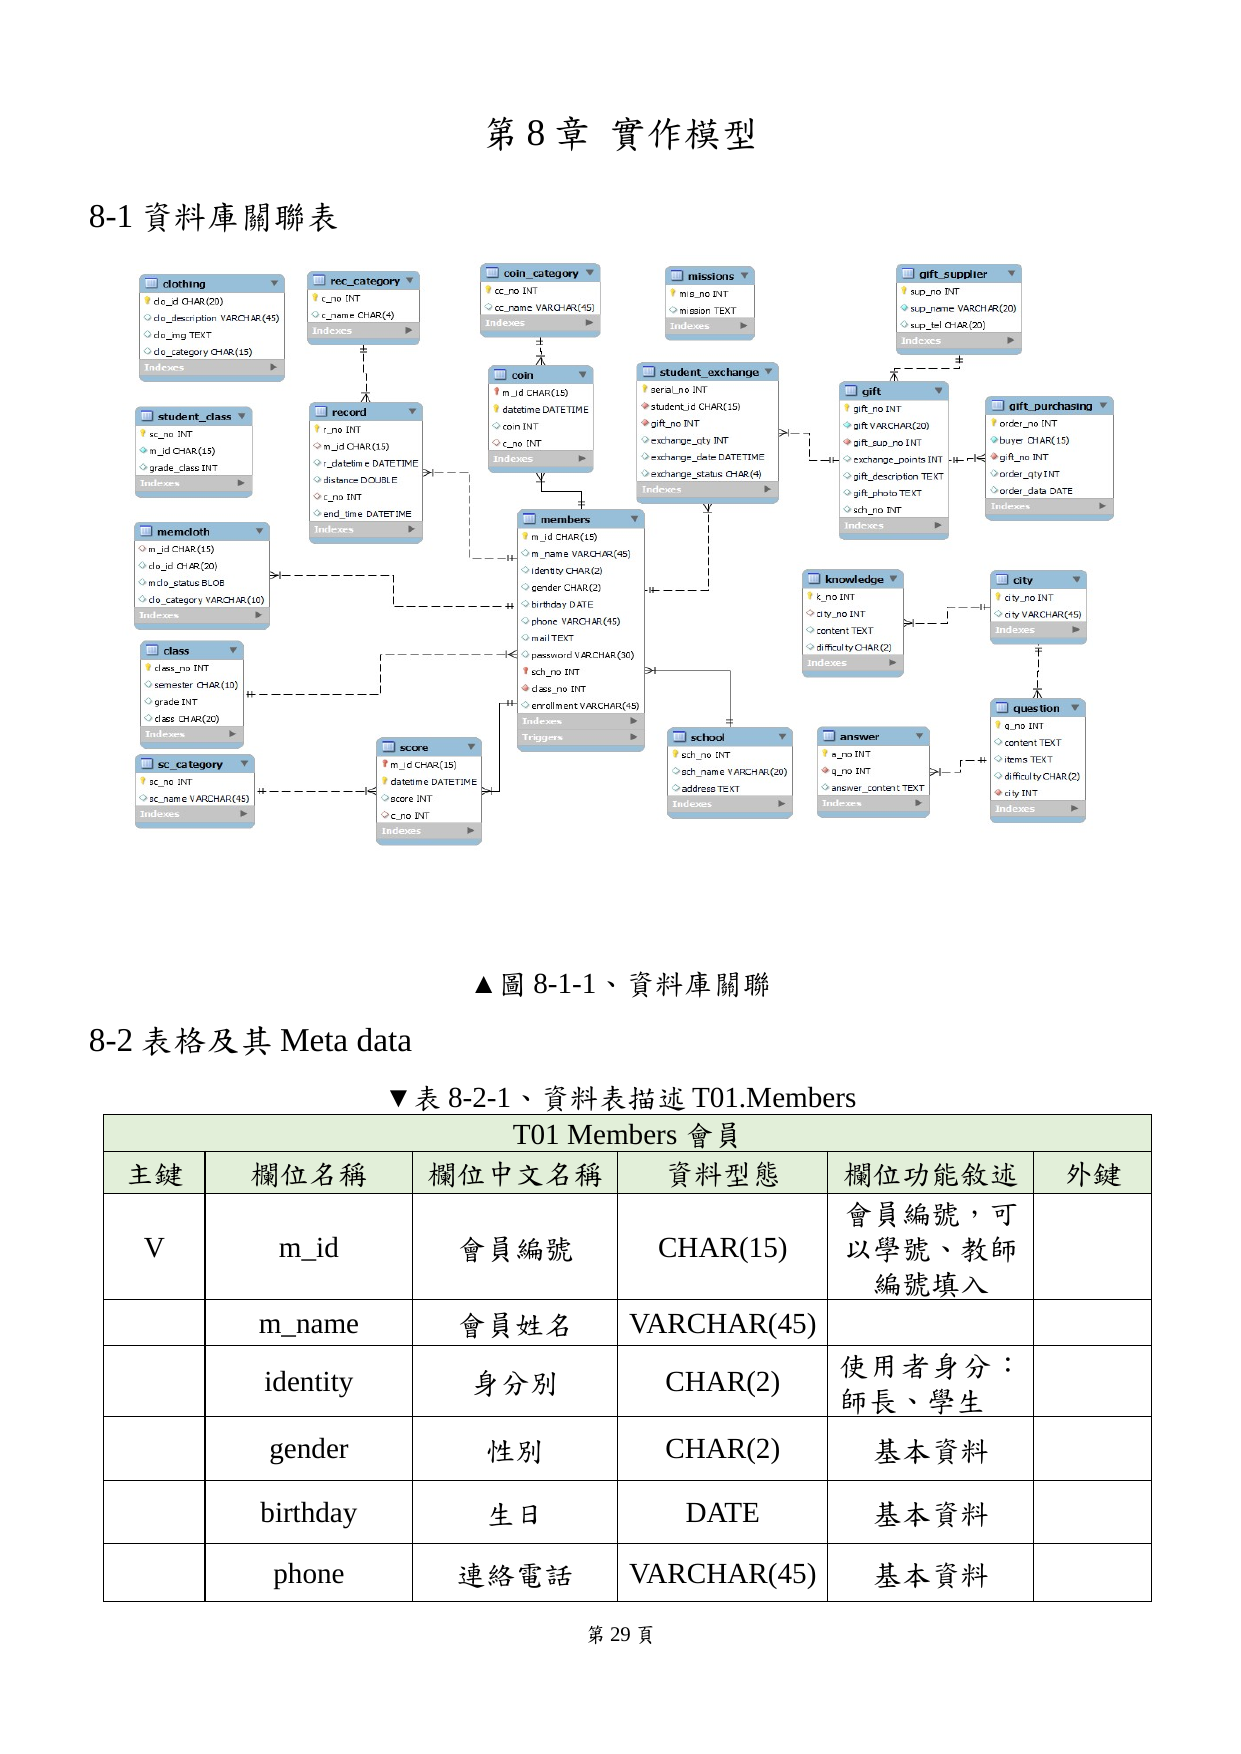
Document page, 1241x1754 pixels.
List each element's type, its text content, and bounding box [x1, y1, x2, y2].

table_cell 連絡電話 [413, 1544, 617, 1601]
table_cell 使用者身分：師長、學生 [828, 1346, 1033, 1416]
table_cell [104, 1417, 204, 1479]
table_cell [1034, 1300, 1151, 1345]
table_cell 生日 [413, 1481, 617, 1543]
subtitle 8-1資料庫關聯表 [89, 194, 1152, 235]
table_cell [104, 1300, 204, 1345]
table_cell [104, 1346, 204, 1416]
table_cell [1034, 1417, 1151, 1479]
table_cell 性別 [413, 1417, 617, 1479]
table_cell [1034, 1346, 1151, 1416]
table_cell 欄位功能敘述 [828, 1152, 1033, 1193]
table_cell m_id [206, 1194, 412, 1299]
table_cell 身分別 [413, 1346, 617, 1416]
table_cell 會員姓名 [413, 1300, 617, 1345]
table_cell VARCHAR(45) [618, 1300, 827, 1345]
table_cell DATE [618, 1481, 827, 1543]
table_cell [1034, 1481, 1151, 1543]
table_cell 欄位名稱 [206, 1152, 412, 1193]
table_cell 基本資料 [828, 1417, 1033, 1479]
table_cell 基本資料 [828, 1481, 1033, 1543]
table_cell gender [206, 1417, 412, 1479]
table_cell m_name [206, 1300, 412, 1345]
table_cell [104, 1544, 204, 1601]
text ▲圖8-1-1、資料庫關聯 [89, 965, 1152, 1000]
table_cell [1034, 1544, 1151, 1601]
table_cell birthday [206, 1481, 412, 1543]
table_cell 會員編號 [413, 1194, 617, 1299]
table_cell [1034, 1194, 1151, 1299]
picture [88, 255, 1130, 951]
table_cell 資料型態 [618, 1152, 827, 1193]
table_cell CHAR(2) [618, 1346, 827, 1416]
table_cell CHAR(15) [618, 1194, 827, 1299]
table_cell CHAR(2) [618, 1417, 827, 1479]
table_cell VARCHAR(45) [618, 1544, 827, 1601]
table_cell V [104, 1194, 204, 1299]
text ▼表8-2-1、資料表描述T01.Members [89, 1079, 1152, 1114]
subtitle 8-2表格及其Meta data [89, 1018, 1152, 1058]
subtitle 第8章 實作模型 [89, 107, 1152, 153]
table_cell 欄位中文名稱 [413, 1152, 617, 1193]
table_cell identity [206, 1346, 412, 1416]
table_cell 會員編號，可以學號、教師編號填入 [828, 1194, 1033, 1299]
table_cell 外鍵 [1034, 1152, 1151, 1193]
table_cell 基本資料 [828, 1544, 1033, 1601]
table_cell 主鍵 [104, 1152, 204, 1193]
table_cell [828, 1300, 1033, 1345]
table_header T01 Members 會員 [104, 1115, 1151, 1151]
table_cell phone [206, 1544, 412, 1601]
table_cell [104, 1481, 204, 1543]
